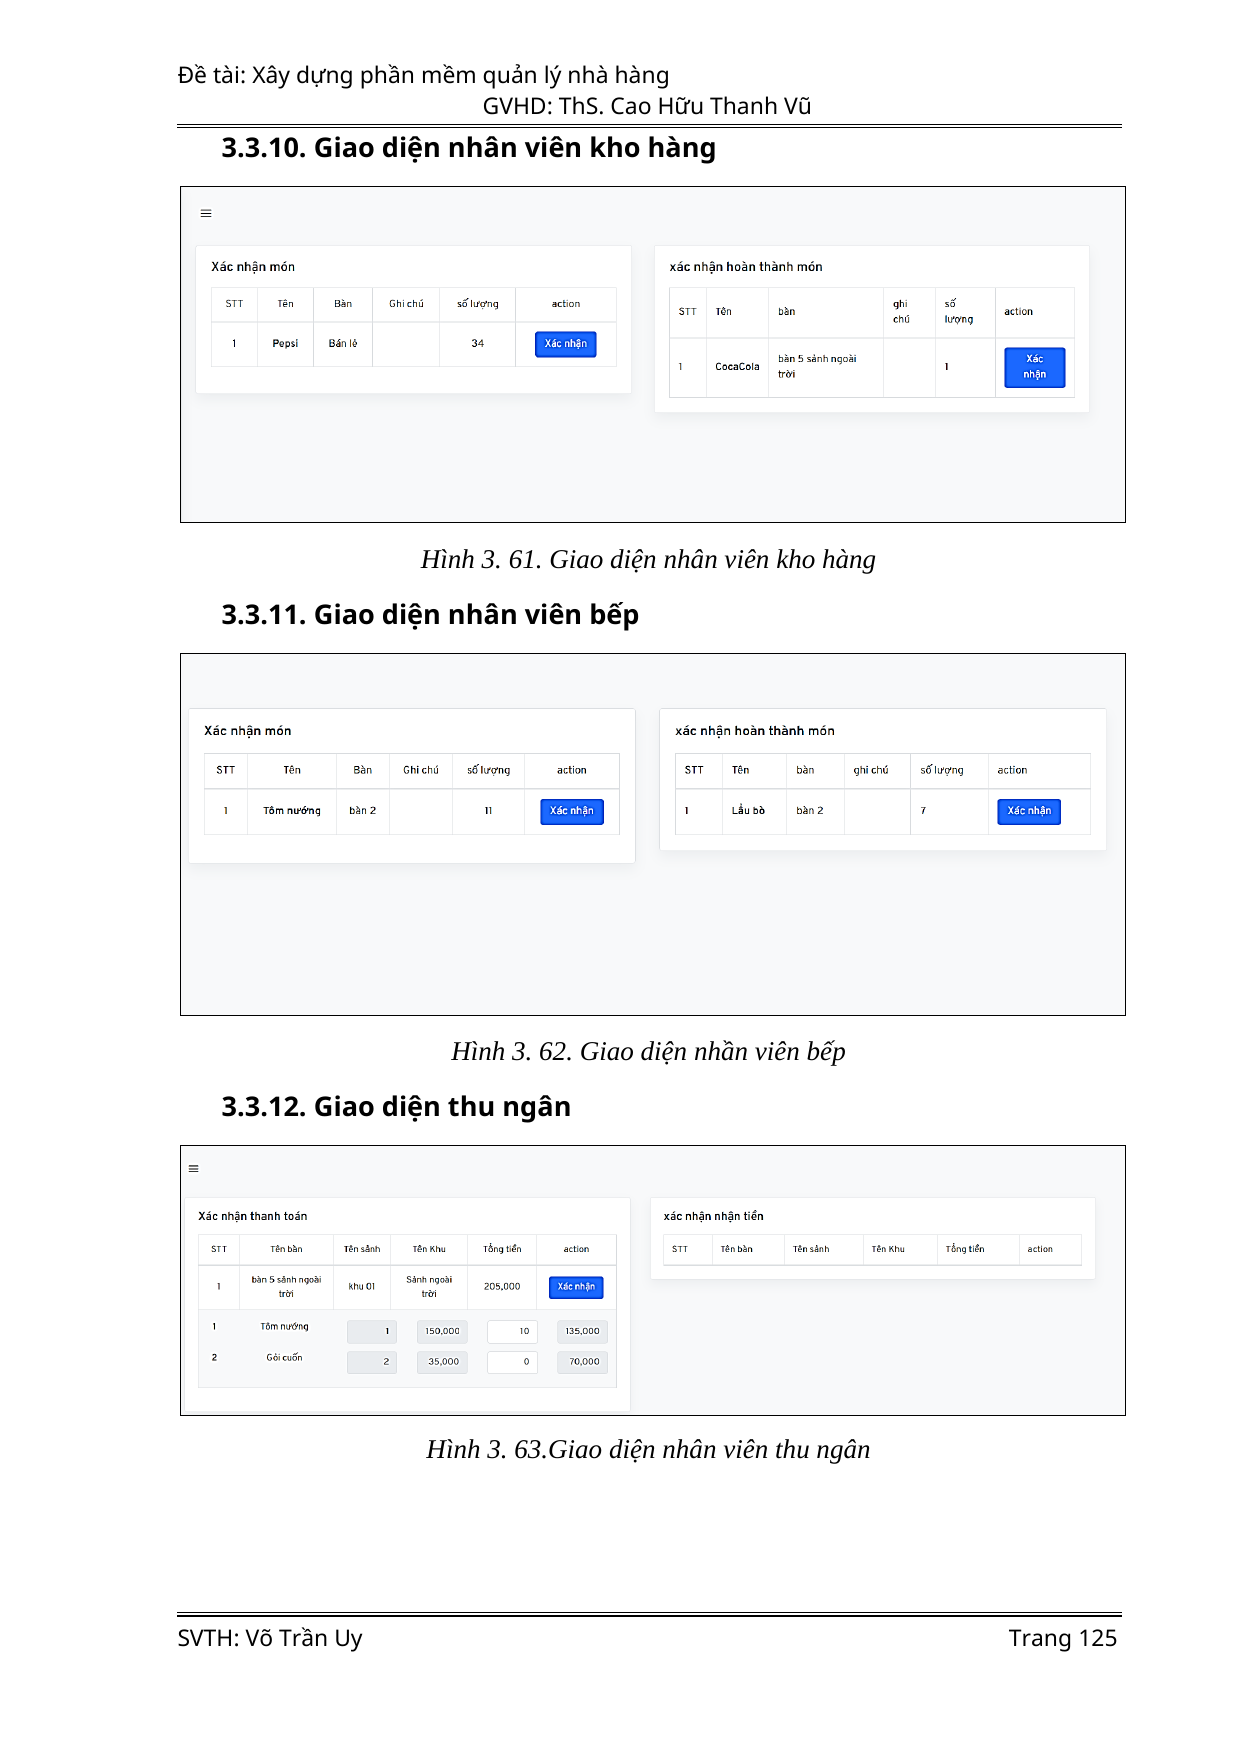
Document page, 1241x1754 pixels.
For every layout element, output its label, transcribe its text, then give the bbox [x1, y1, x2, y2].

text Hình 3. 63.Giao diện nhân viên thu ngân [177, 1433, 1122, 1464]
picture [181, 187, 1125, 522]
subtitle Giao diện thu ngân [221, 1087, 1122, 1124]
text Hình 3. 62. Giao diện nhần viên bếp [177, 1035, 1122, 1066]
text Hình 3. 61. Giao diện nhân viên kho hàng [177, 543, 1122, 574]
subtitle Giao diện nhân viên kho hàng [221, 128, 1122, 165]
picture [181, 1146, 1125, 1415]
subtitle Giao diện nhân viên bếp [221, 595, 1122, 632]
picture [181, 654, 1125, 1015]
